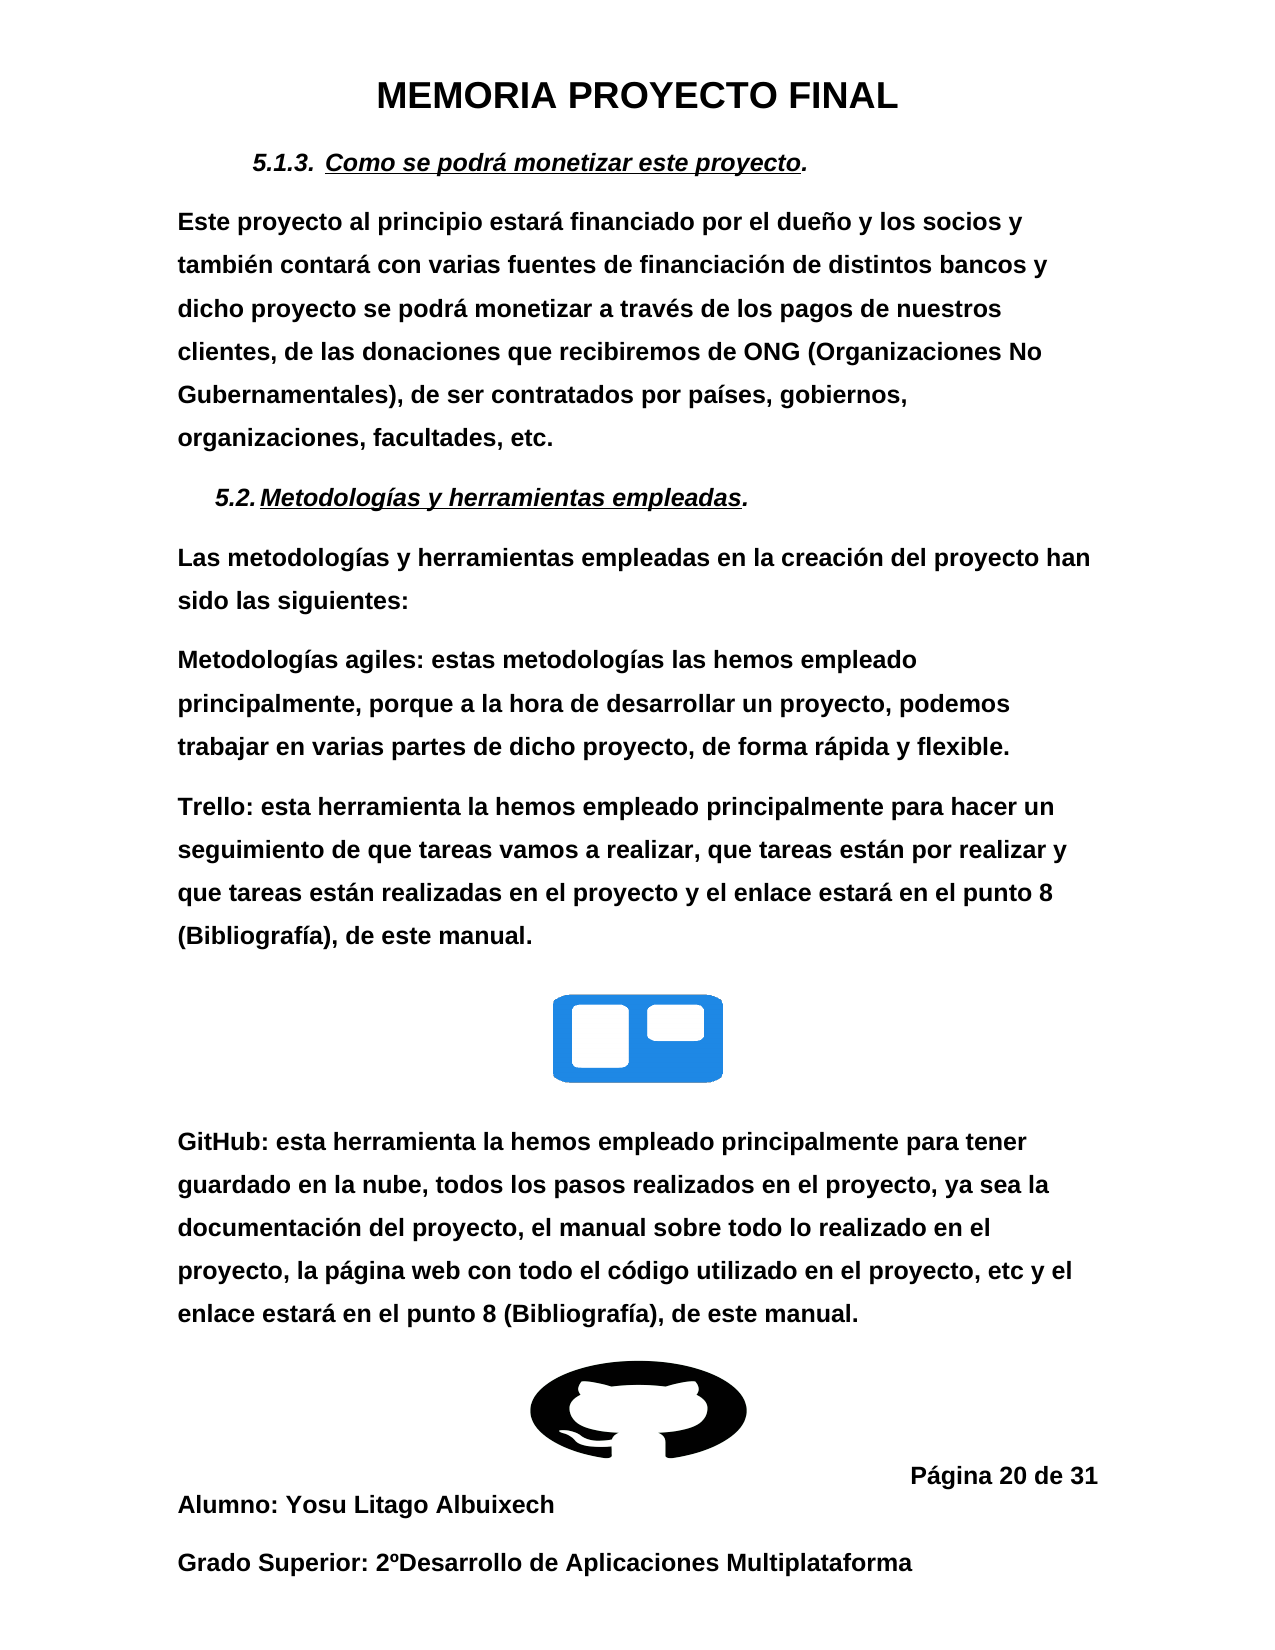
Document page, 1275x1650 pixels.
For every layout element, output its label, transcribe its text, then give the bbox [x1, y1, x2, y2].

text Este proyecto al principio estará financiado por el dueño y los socios y también contará con varias fuentes de financiación de distintos bancos y dicho proyecto se podrá monetizar a través de los pagos de nuestros clientes, de las donaciones que recibiremos de ONG (Organizaciones No Gubernamentales), de ser contratados por países, gobiernos, organizaciones, facultades, etc. [177, 207, 1098, 452]
text Las metodologías y herramientas empleadas en la creación del proyecto han sido las siguientes: [177, 543, 1098, 614]
text Metodologías agiles: estas metodologías las hemos empleado principalmente, porque a la hora de desarrollar un proyecto, podemos trabajar en varias partes de dicho proyecto, de forma rápida y flexible. [177, 646, 1098, 761]
text Trello: esta herramienta la hemos empleado principalmente para hacer un seguimiento de que tareas vamos a realizar, que tareas están por realizar y que tareas están realizadas en el proyecto y el enlace estará en el punto 8 (Bibliografía), de este manual. [177, 792, 1098, 950]
text GitHub: esta herramienta la hemos empleado principalmente para tener guardado en la nube, todos los pasos realizados en el proyecto, ya sea la documentación del proyecto, el manual sobre todo lo realizado en el proyecto, la página web con todo el código utilizado en el proyecto, etc y el enlace estará en el punto 8 (Bibliografía), de este manual. [177, 1127, 1098, 1328]
picture [444, 1359, 831, 1460]
list Metodologías y herramientas empleadas. [215, 483, 1098, 512]
picture [524, 980, 751, 1097]
list Como se podrá monetizar este proyecto. [252, 148, 1098, 176]
